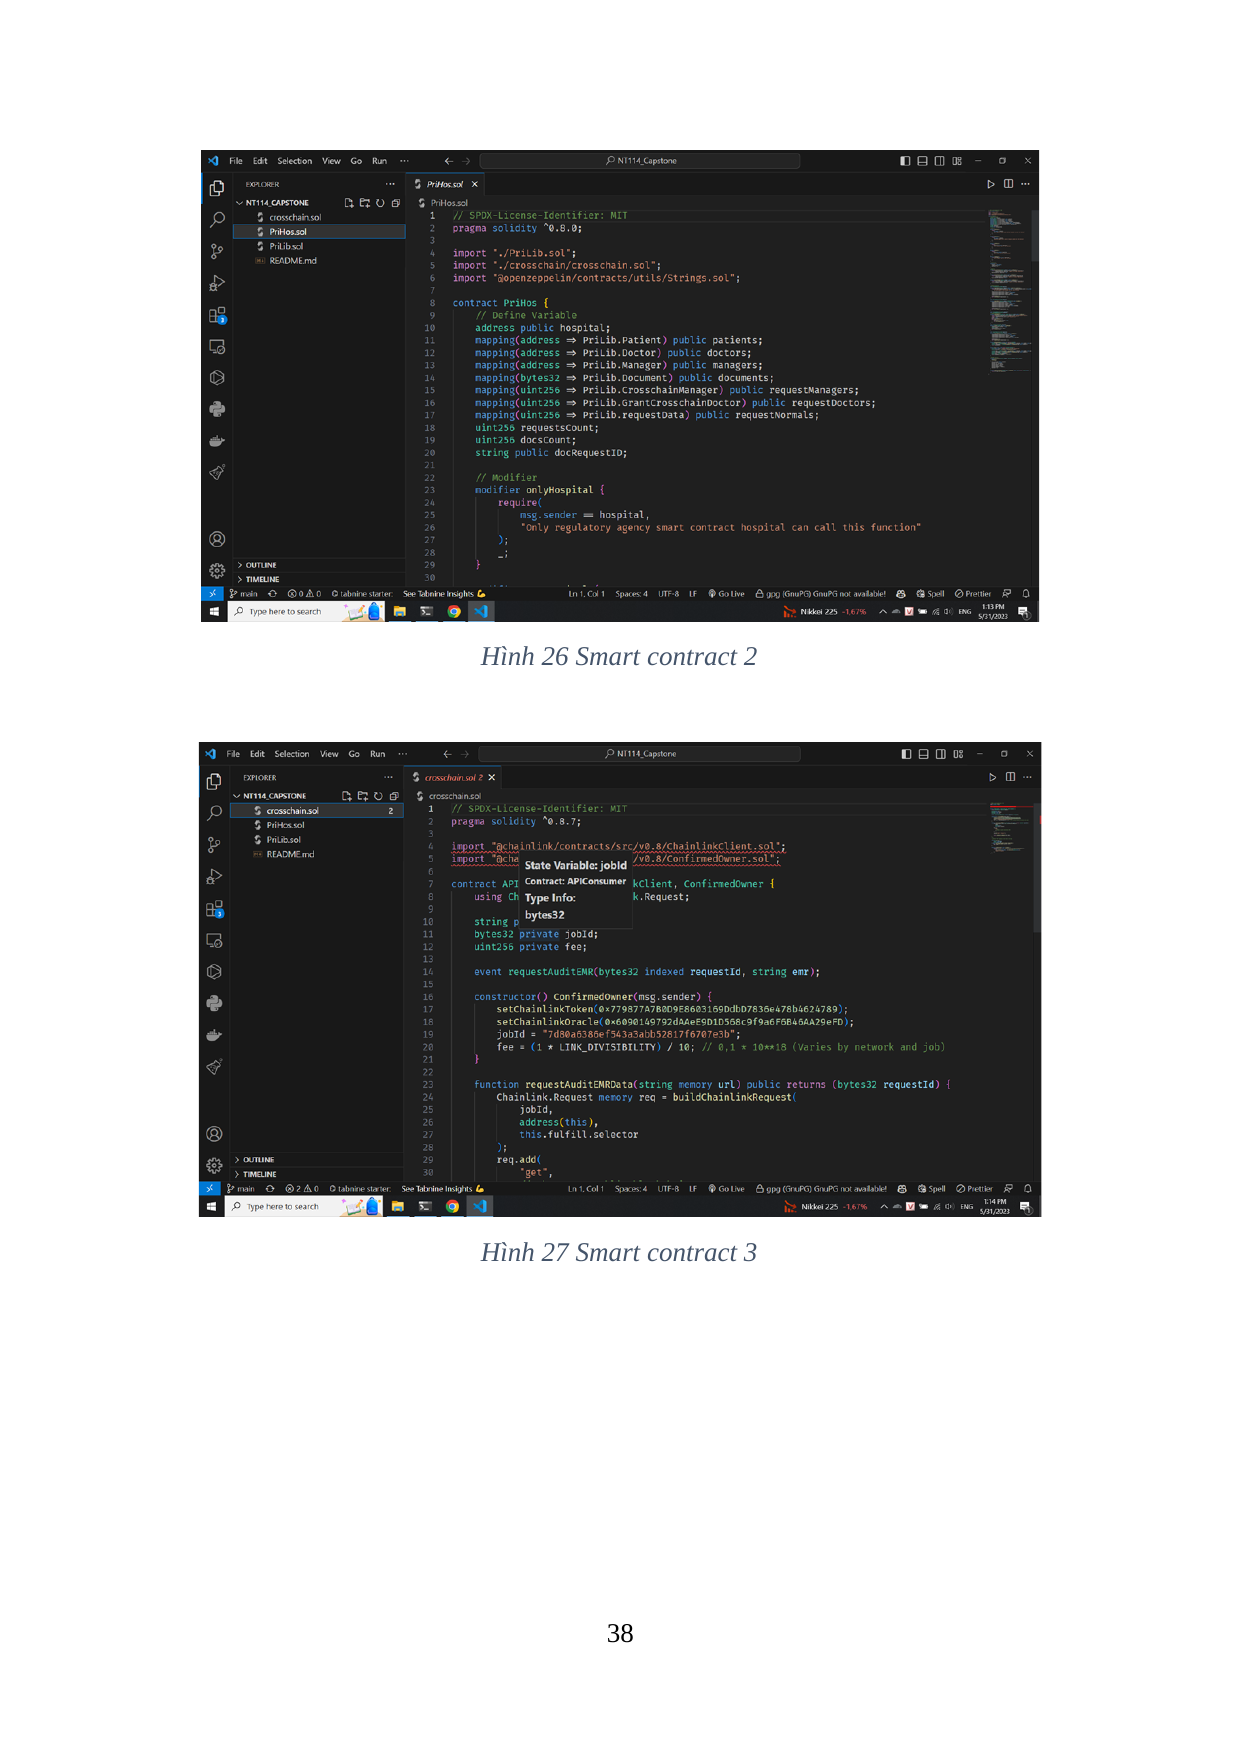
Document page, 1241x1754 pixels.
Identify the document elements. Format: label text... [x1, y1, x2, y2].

picture [201, 150, 1040, 622]
picture [198, 742, 1042, 1217]
